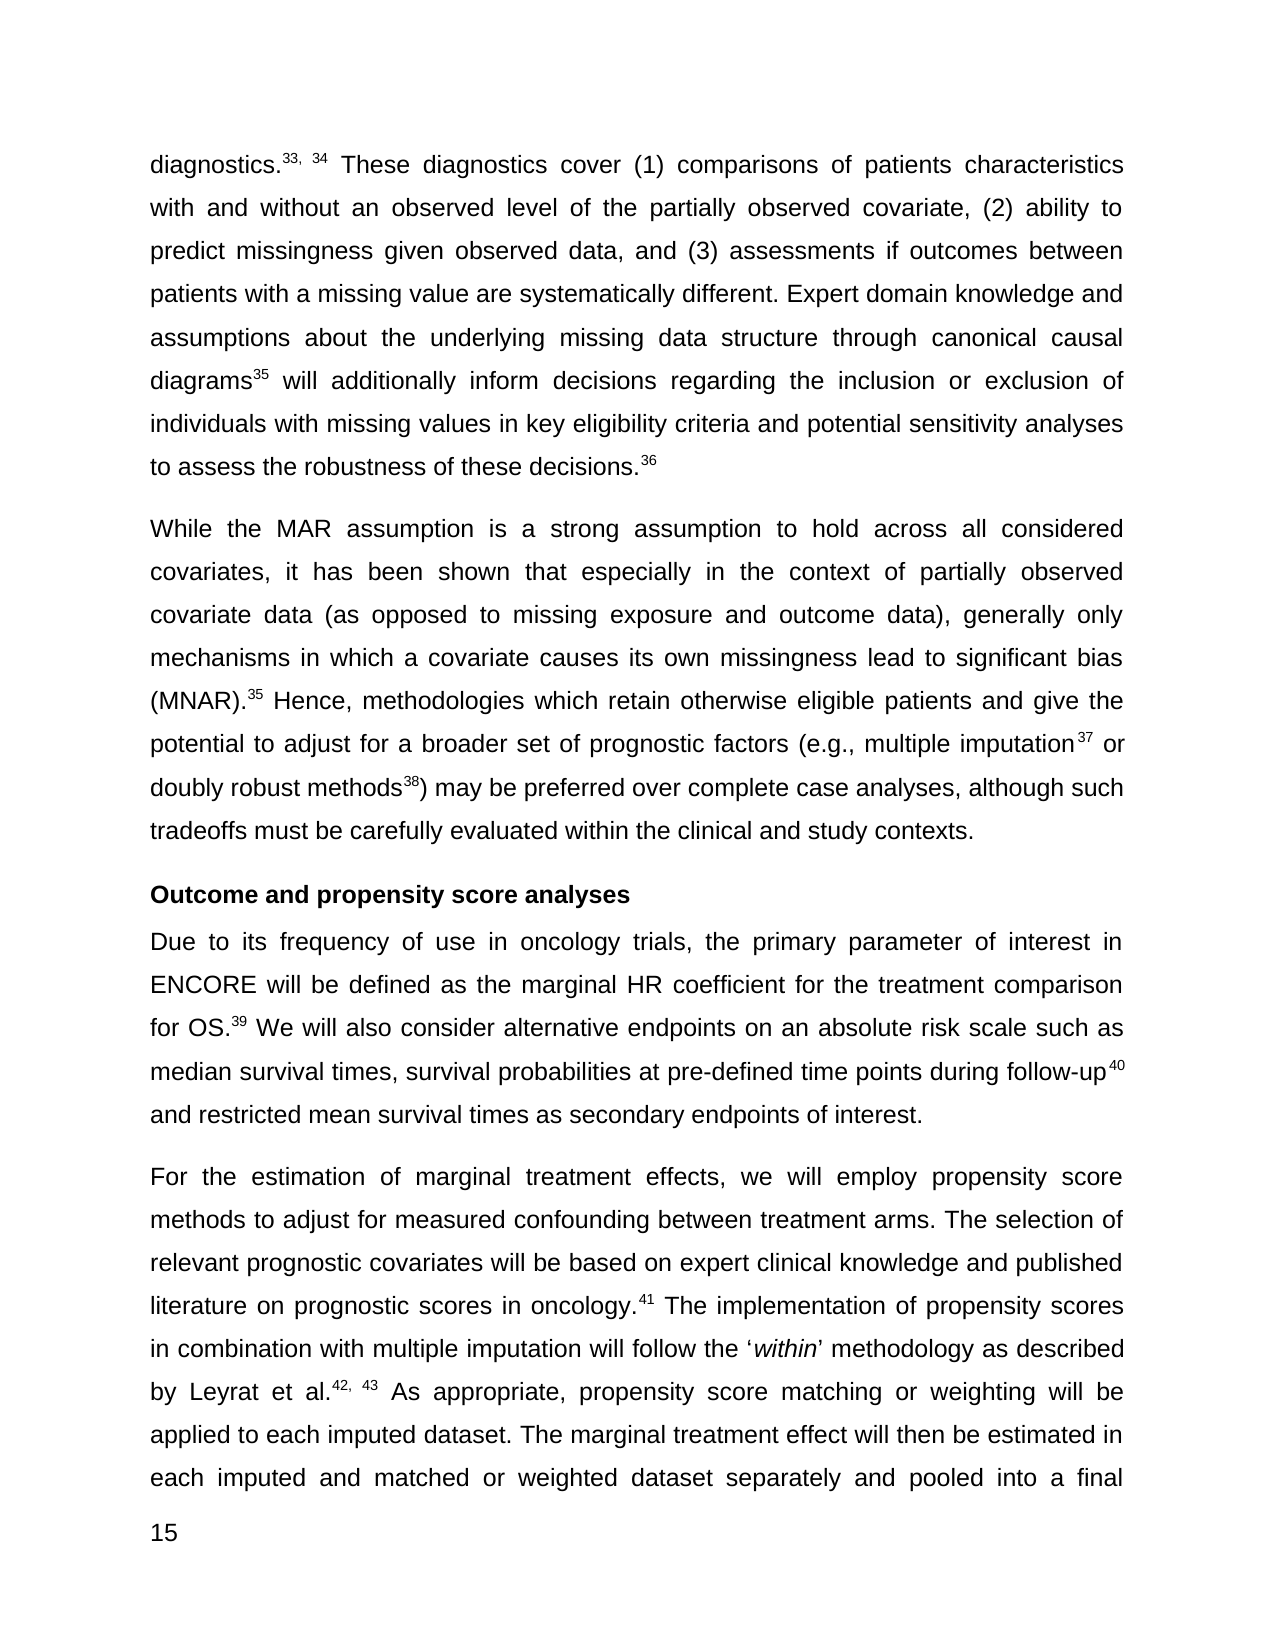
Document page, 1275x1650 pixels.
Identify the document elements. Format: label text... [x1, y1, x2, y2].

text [150, 1161, 1125, 1492]
text Due to its frequency of use in oncology trials, the primary parameter of interest in ENCORE will be defined as the marginal HR coefficient for the treatment comparison for OS.39 We will also consider alternative endpoints on an absolute risk scale such as median survival times, survival probabilities at pre-defined time points during follow-up40 and restricted mean survival times as secondary endpoints of interest. [150, 927, 1125, 1128]
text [150, 150, 1125, 481]
subtitle Outcome and propensity score analyses [150, 879, 1125, 908]
text While the MAR assumption is a strong assumption to hold across all considered covariates, it has been shown that especially in the context of partially observed covariate data (as opposed to missing exposure and outcome data), generally only mechanisms in which a covariate causes its own missingness lead to significant bias (MNAR).35 Hence, methodologies which retain otherwise eligible patients and give the potential to adjust for a broader set of prognostic factors (e.g., multiple imputation37 or doubly robust methods38) may be preferred over complete case analyses, although such tradeoffs must be carefully evaluated within the clinical and study contexts. [150, 514, 1125, 844]
